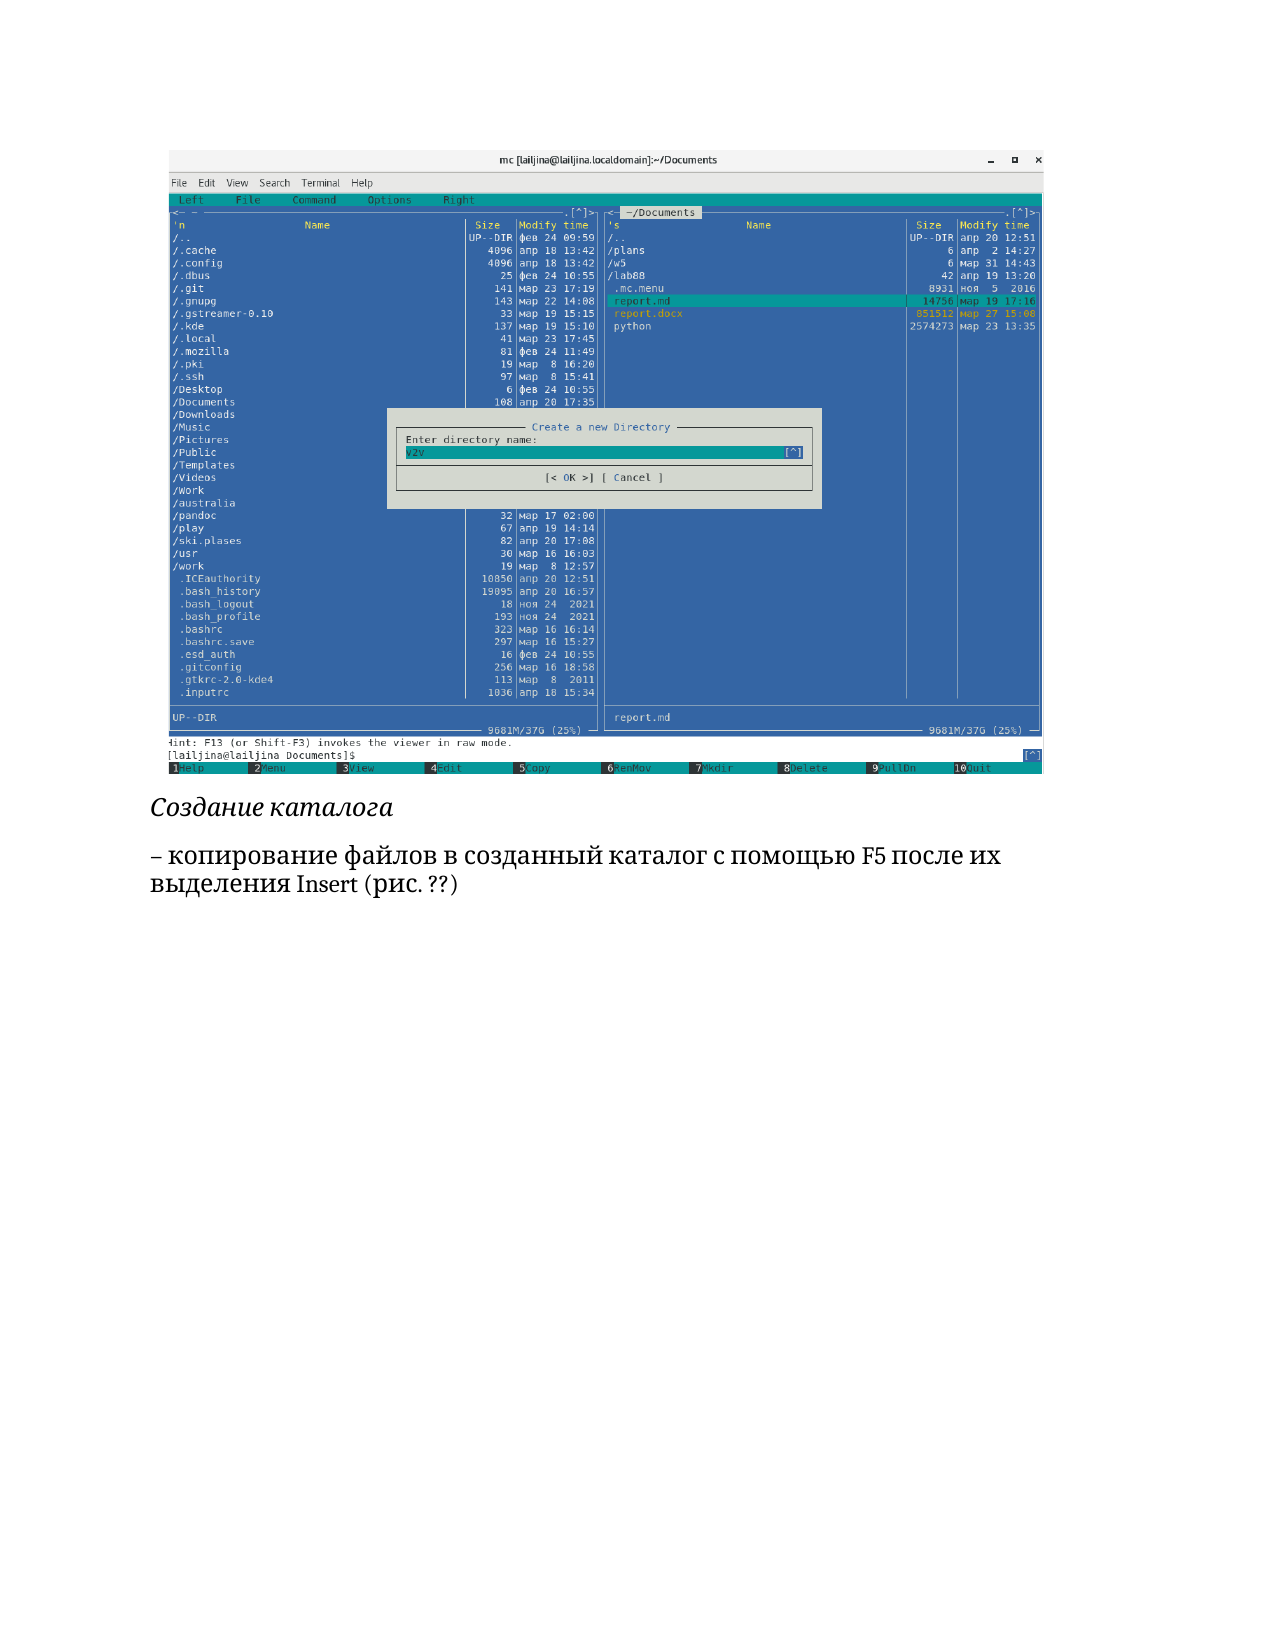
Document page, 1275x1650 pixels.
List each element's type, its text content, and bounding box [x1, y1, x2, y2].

text – копирование файлов в созданный каталог с помощью F5 после их выделения Insert (рис. ??) [150, 842, 1125, 899]
text Создание каталога [150, 794, 1125, 823]
picture [168, 150, 1044, 774]
